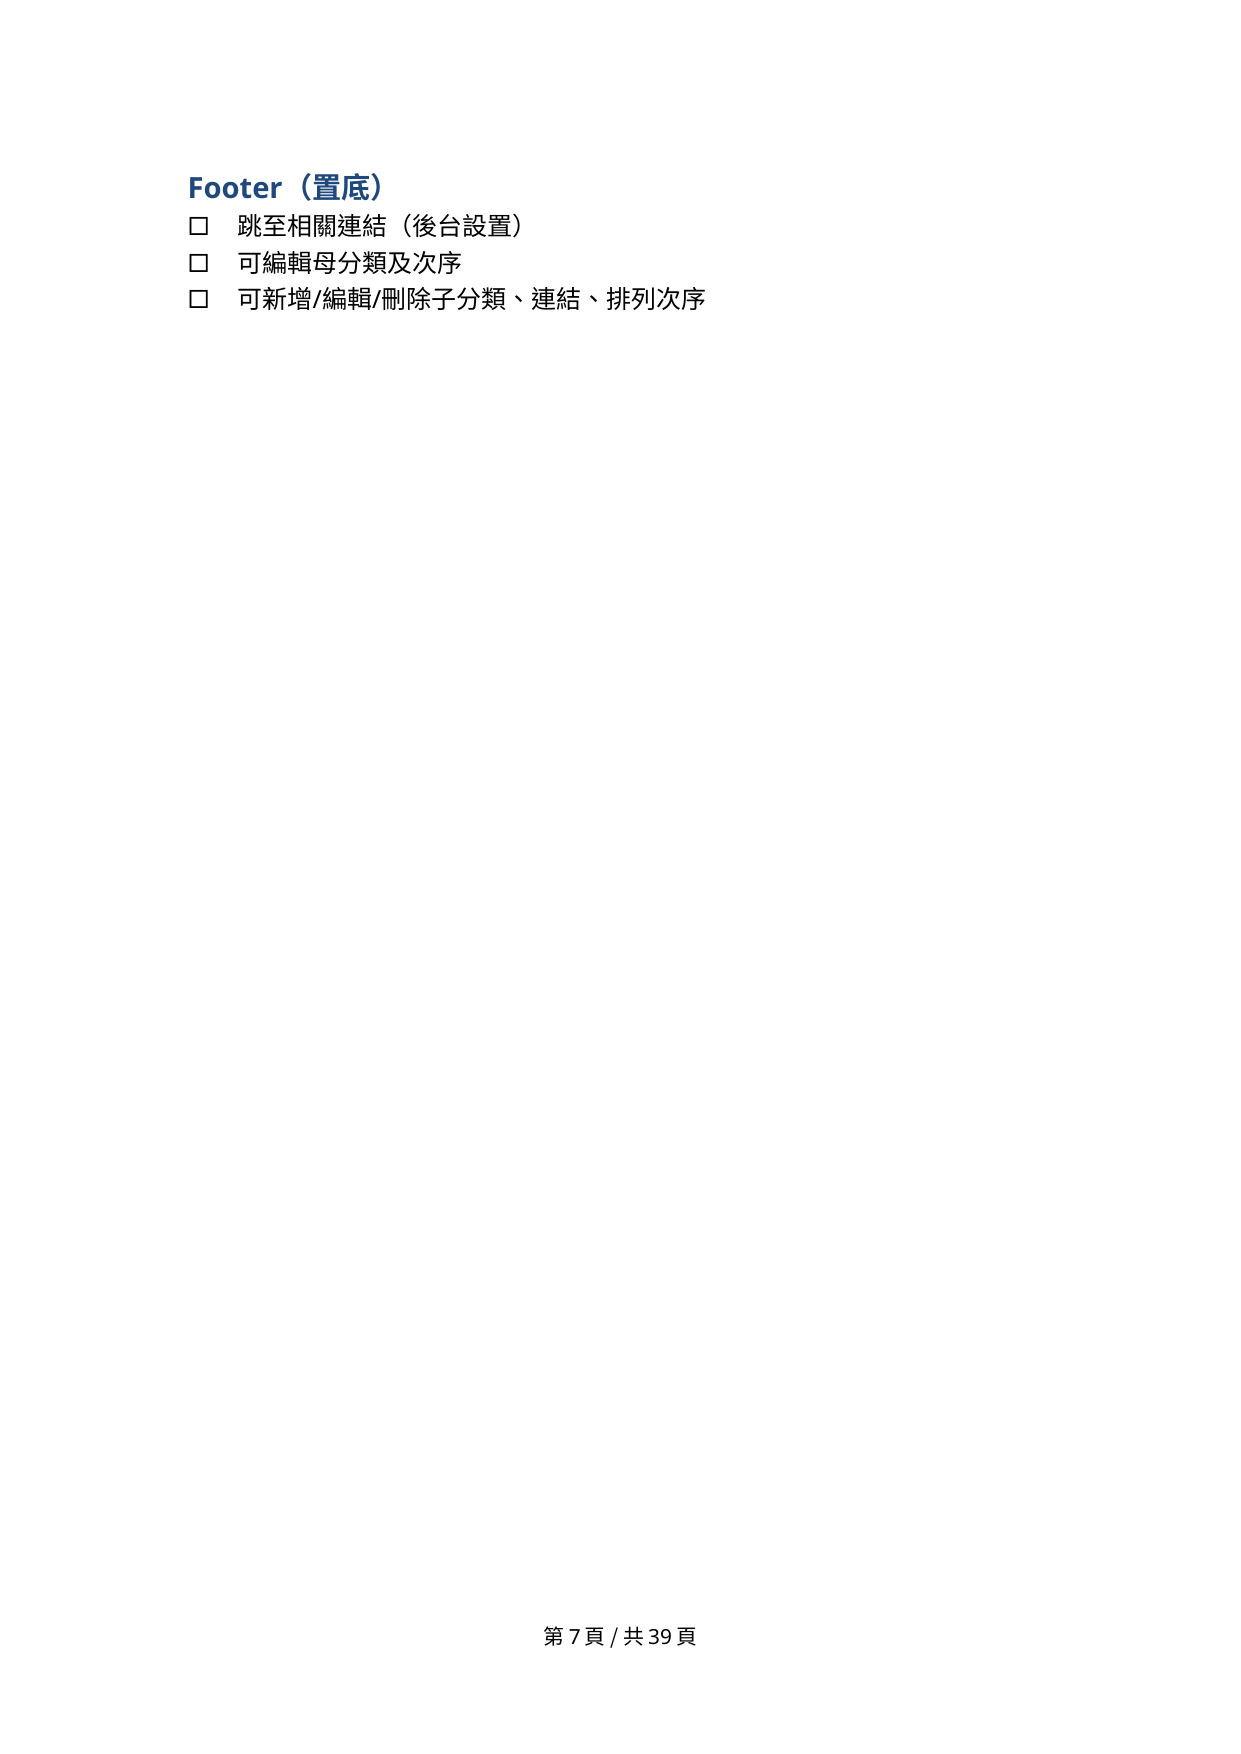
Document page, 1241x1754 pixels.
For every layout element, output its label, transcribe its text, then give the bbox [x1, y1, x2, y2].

subtitle Footer（置底） [187, 164, 1053, 207]
list 跳至相關連結（後台設置） [187, 207, 1053, 243]
list 可編輯母分類及次序 [187, 243, 1053, 279]
list 可新增/編輯/刪除子分類、連結、排列次序 [187, 279, 1053, 316]
